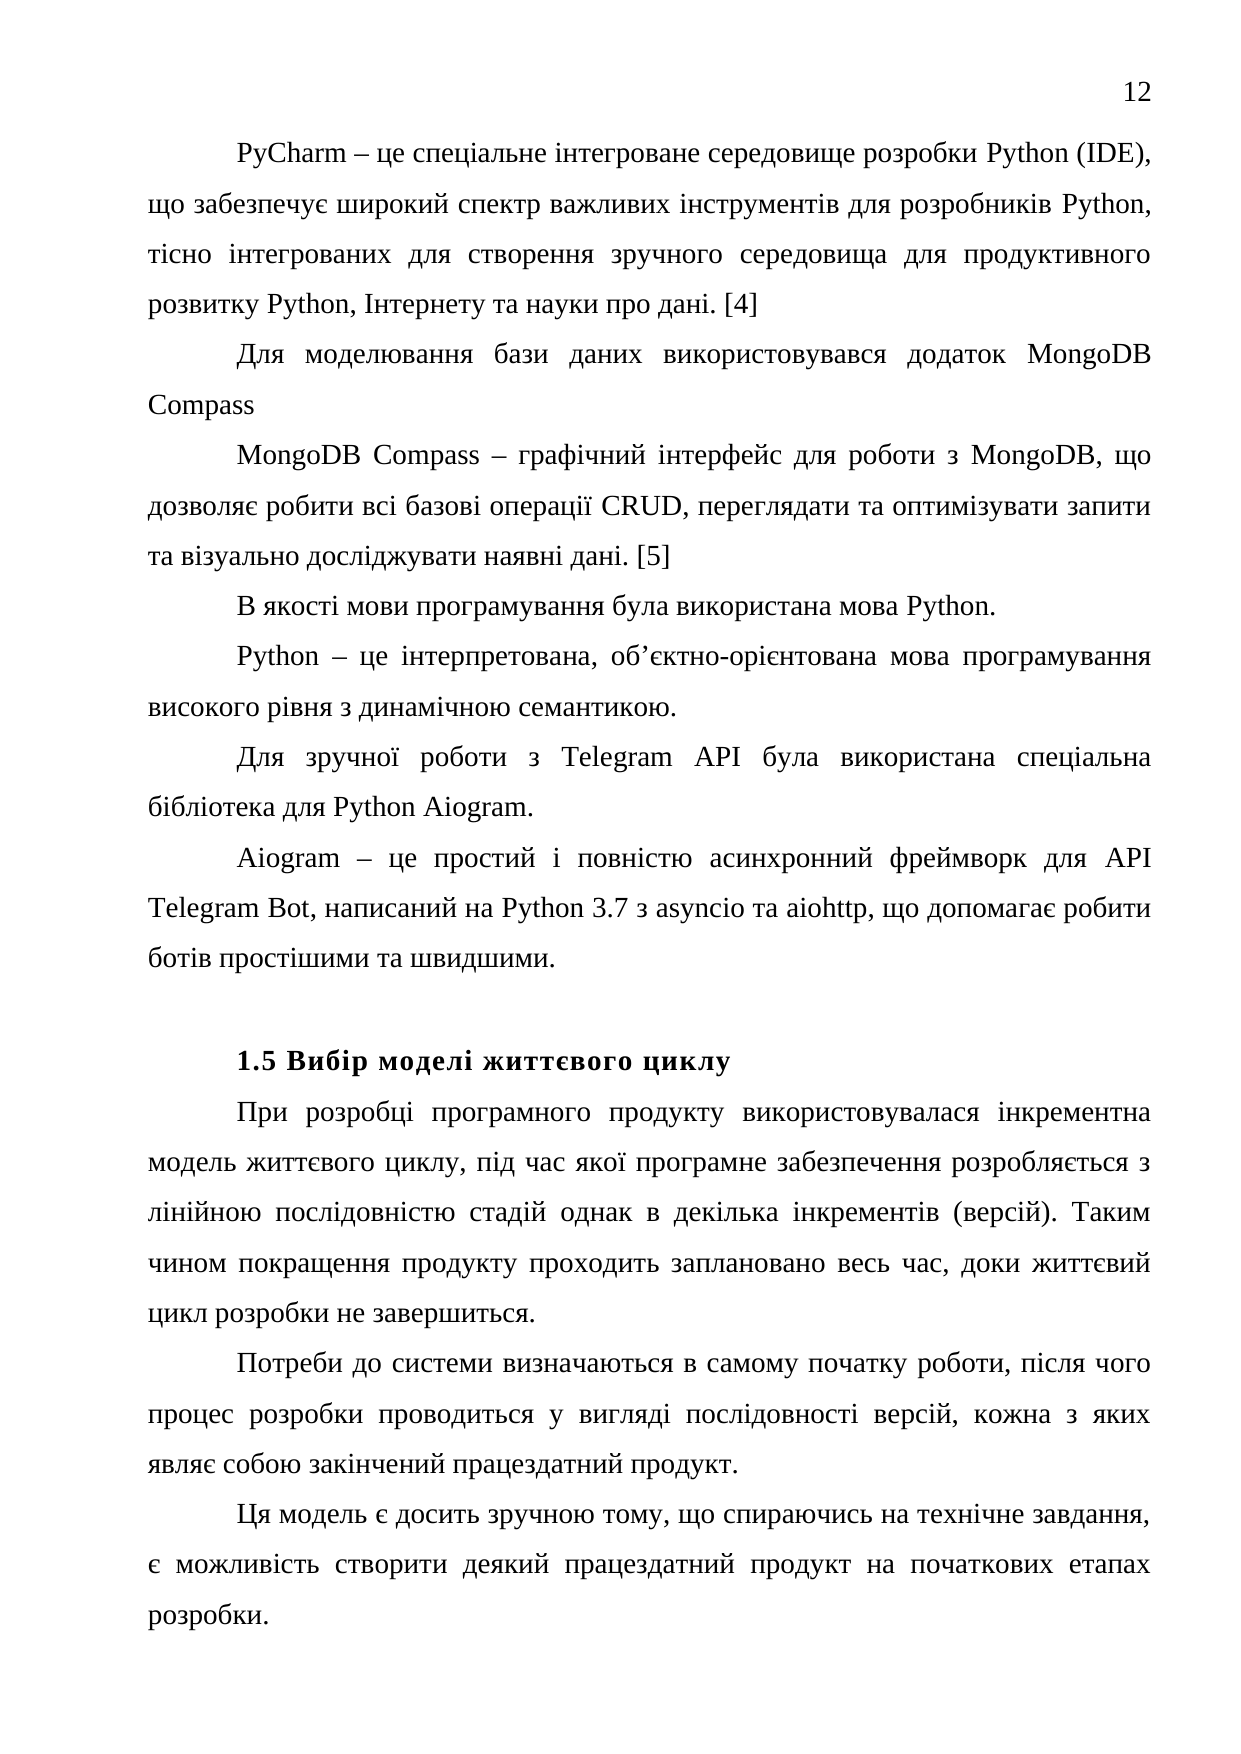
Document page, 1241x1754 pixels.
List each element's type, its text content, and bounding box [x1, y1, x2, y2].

text PyCharm – це спеціальне інтегроване середовище розробки Python (IDE), що забезпечує широкий спектр важливих інструментів для розробників Python, тісно інтегрованих для створення зручного середовища для продуктивного розвитку Python, Інтернету та науки про дані. [4] [148, 135, 1152, 320]
text При розробці програмного продукту використовувалася інкрементна модель життєвого циклу, під час якої програмне забезпечення розробляється з лінійною послідовністю стадій однак в декілька інкрементів (версій). Таким чином покращення продукту проходить заплановано весь час, доки життєвий цикл розробки не завершиться. [148, 1094, 1152, 1329]
text Для зручної роботи з Telegram API була використана спеціальна бібліотека для Python Aiogram. [148, 739, 1152, 823]
text Aiogram – це простий і повністю асинхронний фреймворк для API Telegram Bot, написаний на Python 3.7 з asyncio та aiohttp, що допомагає робити ботів простішими та швидшими. [148, 840, 1152, 974]
text Ця модель є досить зручною тому, що спираючись на технічне завдання, є можливість створити деякий працездатний продукт на початкових етапах розробки. [148, 1496, 1152, 1631]
text MongoDB Compass – графічний інтерфейс для роботи з MongoDB, що дозволяє робити всі базові операції CRUD, переглядати та оптимізувати запити та візуально досліджувати наявні дані. [5] [148, 437, 1152, 571]
text В якості мови програмування була використана мова Python. [148, 588, 1152, 622]
text Python – це інтерпретована, об’єктно-орієнтована мова програмування високого рівня з динамічною семантикою. [148, 638, 1152, 722]
text Вибір моделі життєвого циклу [148, 1043, 1152, 1077]
text Потреби до системи визначаються в самому початку роботи, після чого процес розробки проводиться у вигляді послідовності версій, кожна з яких являє собою закінчений працездатний продукт. [148, 1345, 1152, 1479]
text Для моделювання бази даних використовувався додаток MongoDB Compass [148, 337, 1152, 421]
